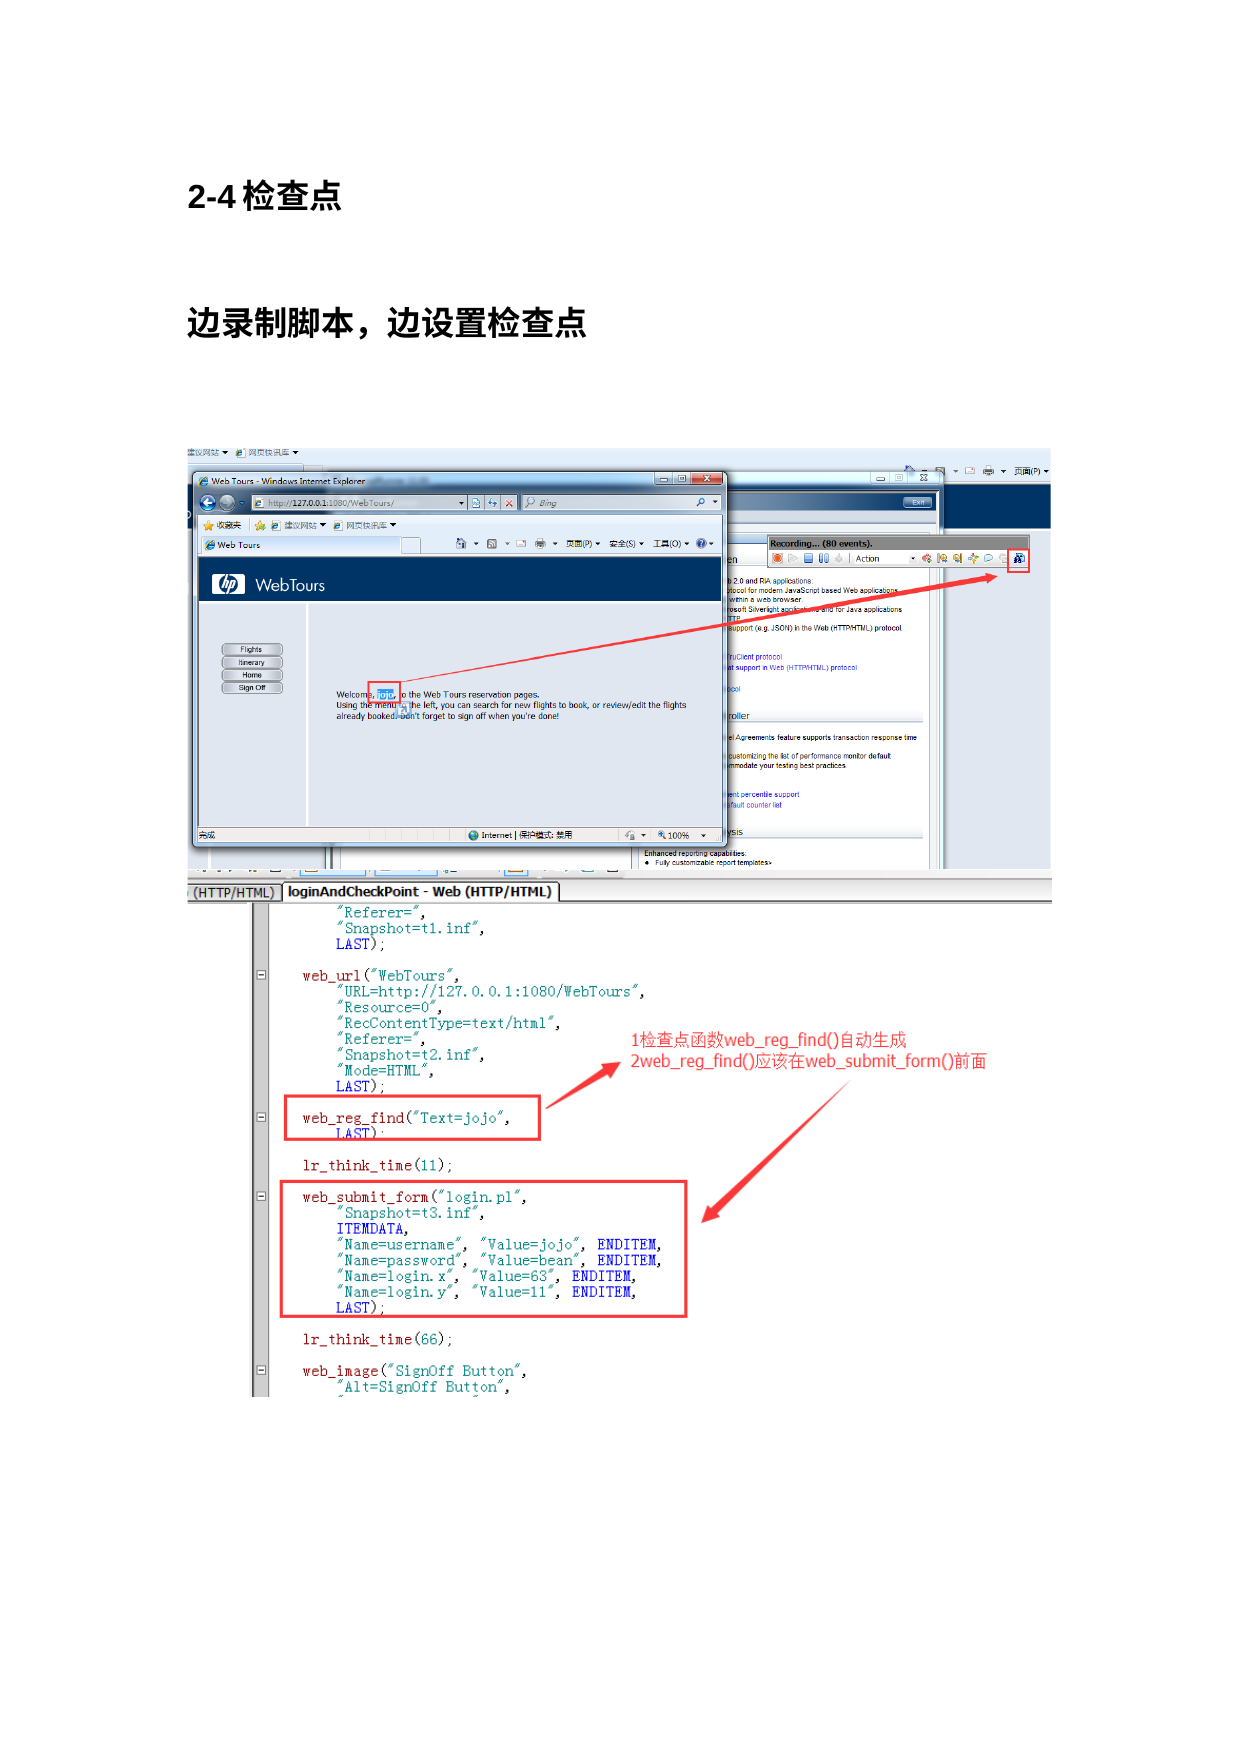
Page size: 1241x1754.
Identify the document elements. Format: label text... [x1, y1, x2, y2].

subtitle 边录制脚本，边设置检查点 [187, 289, 1053, 354]
picture [187, 448, 1051, 869]
subtitle 2-4检查点 [187, 162, 1053, 227]
picture [187, 870, 1052, 1397]
